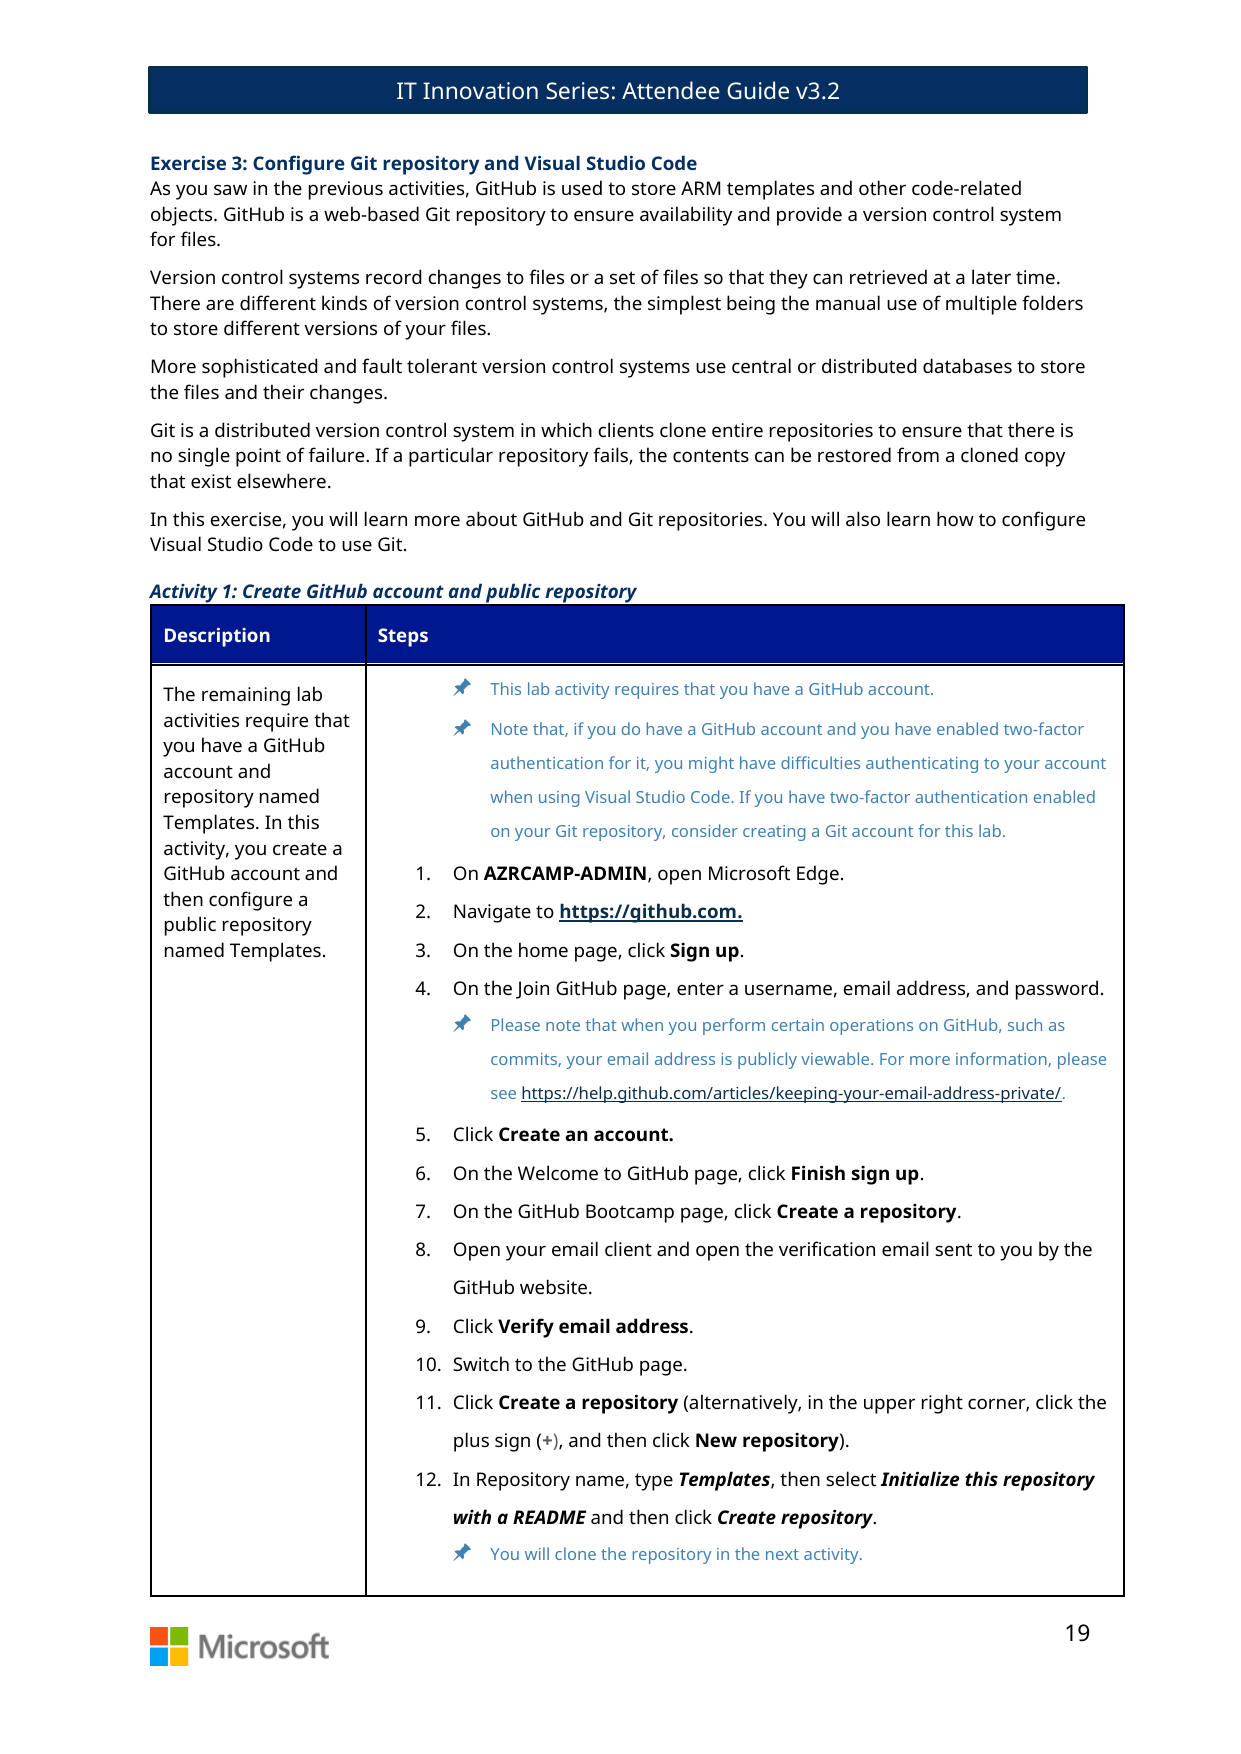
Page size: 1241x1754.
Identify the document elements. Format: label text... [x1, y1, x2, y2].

picture [453, 678, 471, 696]
text Git is a distributed version control system in which clients clone entire repositories to ensure that there is no single point of failure. If a particular repository fails, the contents can be restored from a cloned copy that exist elsewhere. [150, 417, 1090, 494]
text Activity 1: Create GitHub account and public repository [150, 578, 1090, 604]
table_header Description [152, 606, 365, 663]
text More sophisticated and fault tolerant version control systems use central or distributed databases to store the files and their changes. [150, 354, 1090, 405]
picture [453, 1014, 471, 1032]
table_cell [367, 666, 1123, 1595]
picture [150, 1627, 330, 1666]
text In this exercise, you will learn more about GitHub and Git repositories. You will also learn how to configure Visual Studio Code to use Git. [150, 506, 1090, 557]
picture [453, 719, 471, 736]
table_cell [152, 666, 365, 1595]
text Exercise 3: Configure Git repository and Visual Studio Code [150, 150, 1090, 176]
text As you saw in the previous activities, GitHub is used to store ARM templates and other code-related objects. GitHub is a web-based Git repository to ensure availability and provide a version control system for files. [150, 176, 1090, 252]
picture [453, 1543, 471, 1561]
table_header Steps [367, 606, 1123, 663]
text Version control systems record changes to files or a set of files so that they can retrieved at a later time. There are different kinds of version control systems, the simplest being the manual use of multiple folders to store different versions of your files. [150, 264, 1090, 341]
